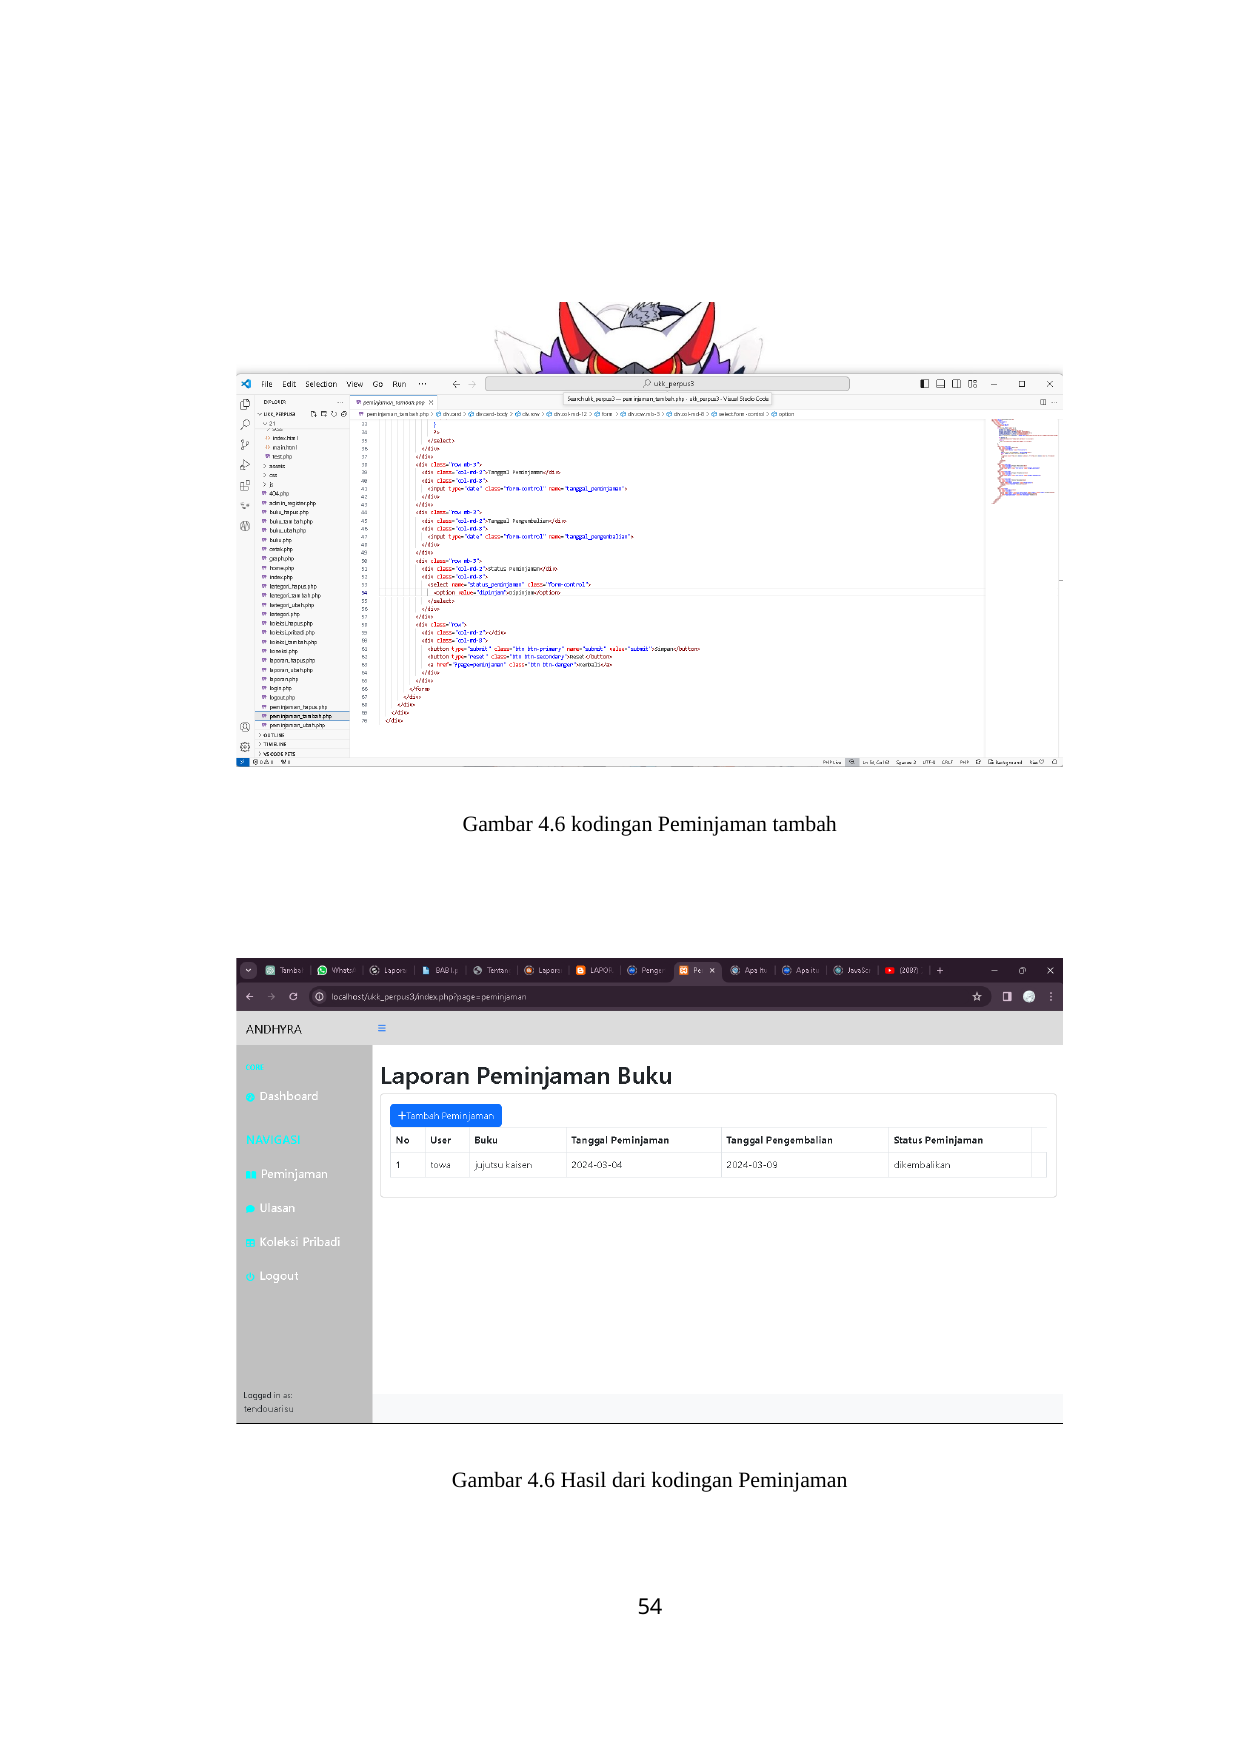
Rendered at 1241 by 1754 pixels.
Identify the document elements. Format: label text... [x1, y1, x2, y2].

text Gambar 4.6 Hasil dari kodingan Peminjaman [236, 1461, 1063, 1498]
text Gambar 4.6 kodingan Peminjaman tambah [236, 804, 1063, 842]
picture [236, 958, 1063, 1424]
picture [236, 302, 1063, 767]
